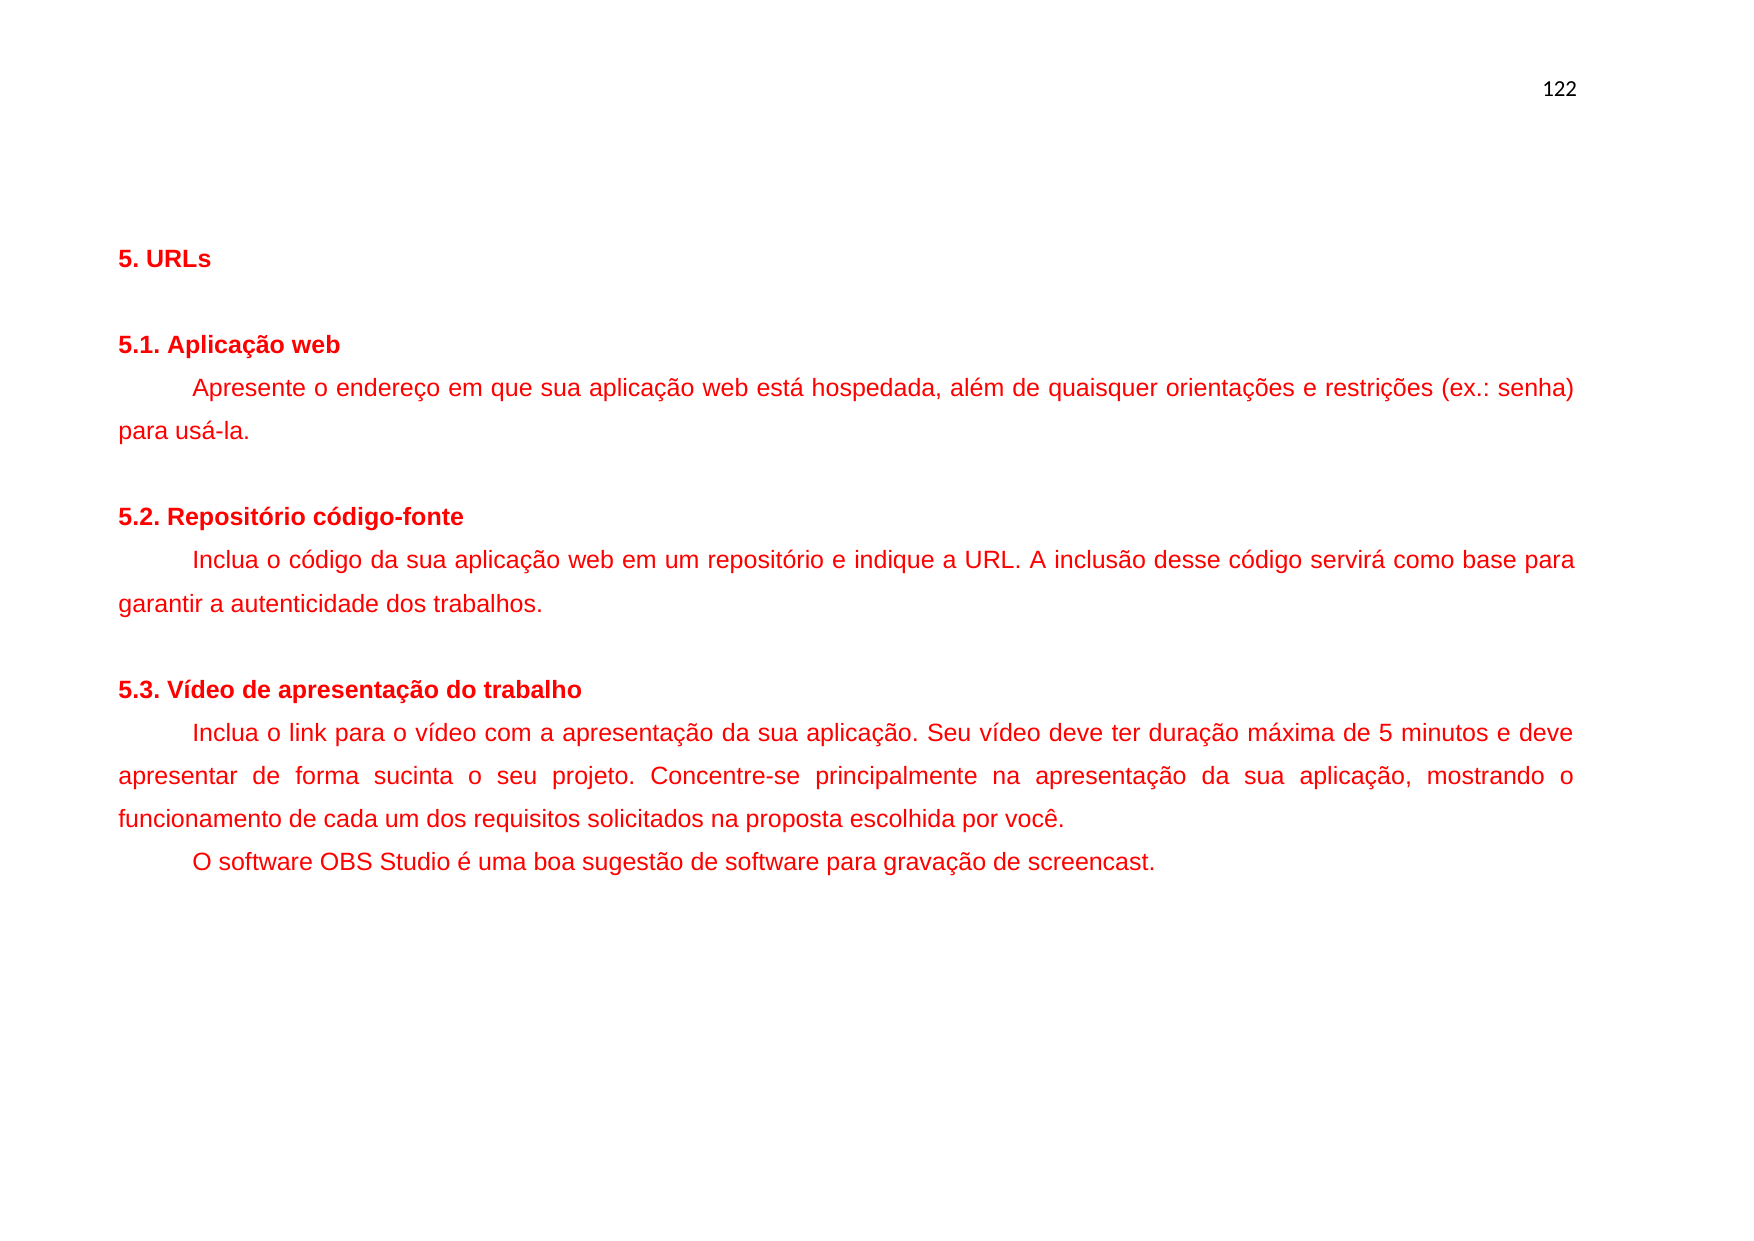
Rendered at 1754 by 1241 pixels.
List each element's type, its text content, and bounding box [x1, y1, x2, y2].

subtitle 5.3. Vídeo de apresentação do trabalho [118, 675, 1577, 703]
subtitle 5. URLs [118, 243, 1577, 272]
text Inclua o link para o vídeo com a apresentação da sua aplicação. Seu vídeo deve ter duração máxima de 5 minutos e deve apresentar de forma sucinta o seu projeto. Concentre-se principalmente na apresentação da sua aplicação, mostrando o funcionamento de cada um dos requisitos solicitados na proposta escolhida por você. [118, 718, 1577, 833]
text Inclua o código da sua aplicação web em um repositório e indique a URL. A inclusão desse código servirá como base para garantir a autenticidade dos trabalhos. [118, 545, 1577, 617]
subtitle 5.1. Aplicação web [118, 330, 1577, 358]
subtitle 5.2. Repositório código-fonte [118, 502, 1577, 531]
text Apresente o endereço em que sua aplicação web está hospedada, além de quaisquer orientações e restrições (ex.: senha) para usá-la. [118, 373, 1577, 445]
text O software OBS Studio é uma boa sugestão de software para gravação de screencast. [118, 847, 1577, 876]
